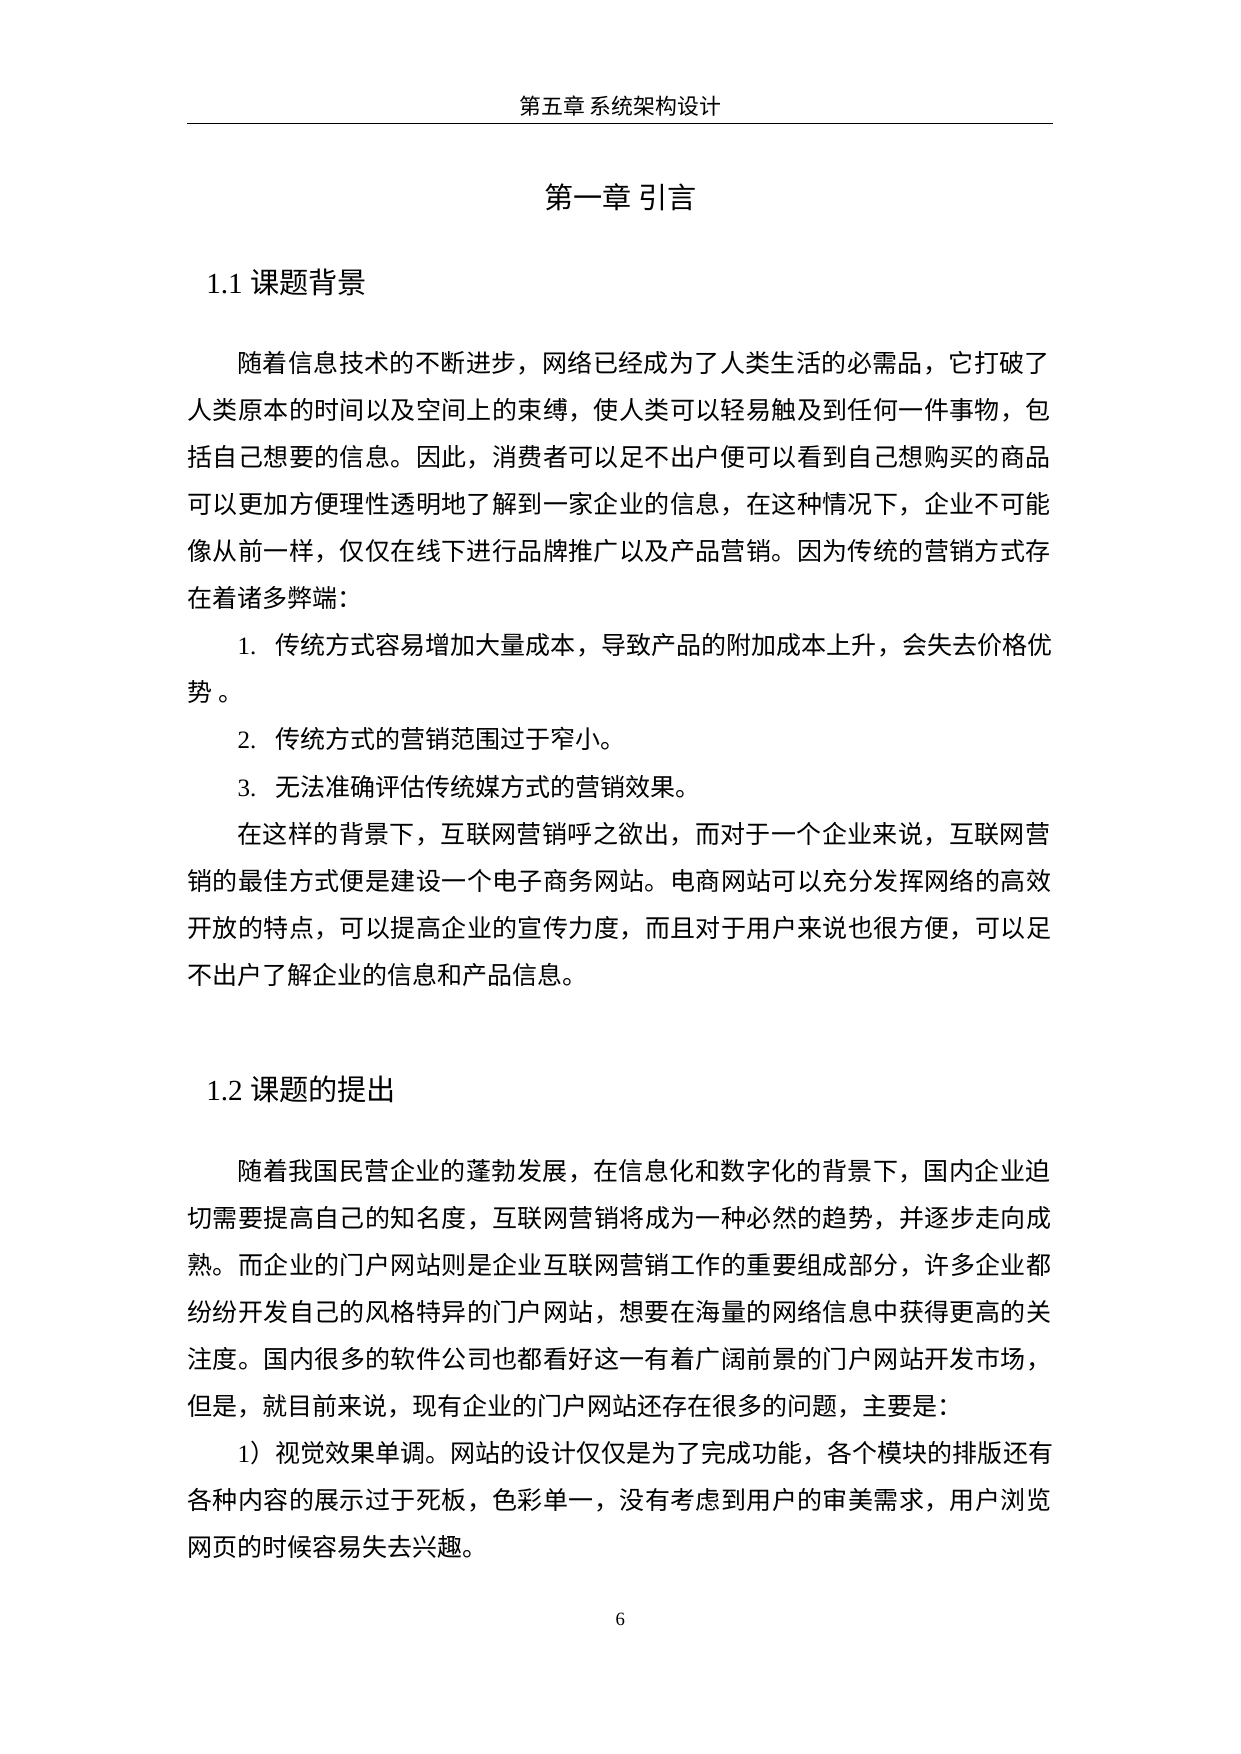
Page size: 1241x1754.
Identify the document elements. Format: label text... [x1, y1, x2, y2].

text 1）视觉效果单调。网站的设计仅仅是为了完成功能，各个模块的排版还有各种内容的展示过于死板，色彩单一，没有考虑到用户的审美需求，用户浏览网页的时候容易失去兴趣。 [187, 1433, 1053, 1564]
subtitle 第一章 引言 [187, 175, 1053, 217]
list 无法准确评估传统媒方式的营销效果。 [187, 767, 1053, 803]
subtitle 1.2 课题的提出 [206, 1067, 1053, 1109]
text 随着信息技术的不断进步，网络已经成为了人类生活的必需品，它打破了人类原本的时间以及空间上的束缚，使人类可以轻易触及到任何一件事物，包括自己想要的信息。因此，消费者可以足不出户便可以看到自己想购买的商品，可以更加方便理性透明地了解到一家企业的信息，在这种情况下，企业不可能像从前一样，仅仅在线下进行品牌推广以及产品营销。因为传统的营销方式存在着诸多弊端： [187, 343, 1053, 615]
list 传统方式容易增加大量成本，导致产品的附加成本上升，会失去价格优势 。 [187, 626, 1053, 709]
subtitle 1.1 课题背景 [206, 259, 1053, 301]
text 随着我国民营企业的蓬勃发展，在信息化和数字化的背景下，国内企业迫切需要提高自己的知名度，互联网营销将成为一种必然的趋势，并逐步走向成熟。而企业的门户网站则是企业互联网营销工作的重要组成部分，许多企业都纷纷开发自己的风格特异的门户网站，想要在海量的网络信息中获得更高的关注度。国内很多的软件公司也都看好这一有着广阔前景的门户网站开发市场，但是，就目前来说，现有企业的门户网站还存在很多的问题，主要是： [187, 1151, 1053, 1423]
list 传统方式的营销范围过于窄小。 [187, 720, 1053, 756]
text 在这样的背景下，互联网营销呼之欲出，而对于一个企业来说，互联网营销的最佳方式便是建设一个电子商务网站。电商网站可以充分发挥网络的高效、开放的特点，可以提高企业的宣传力度，而且对于用户来说也很方便，可以足不出户了解企业的信息和产品信息。 [187, 814, 1053, 992]
